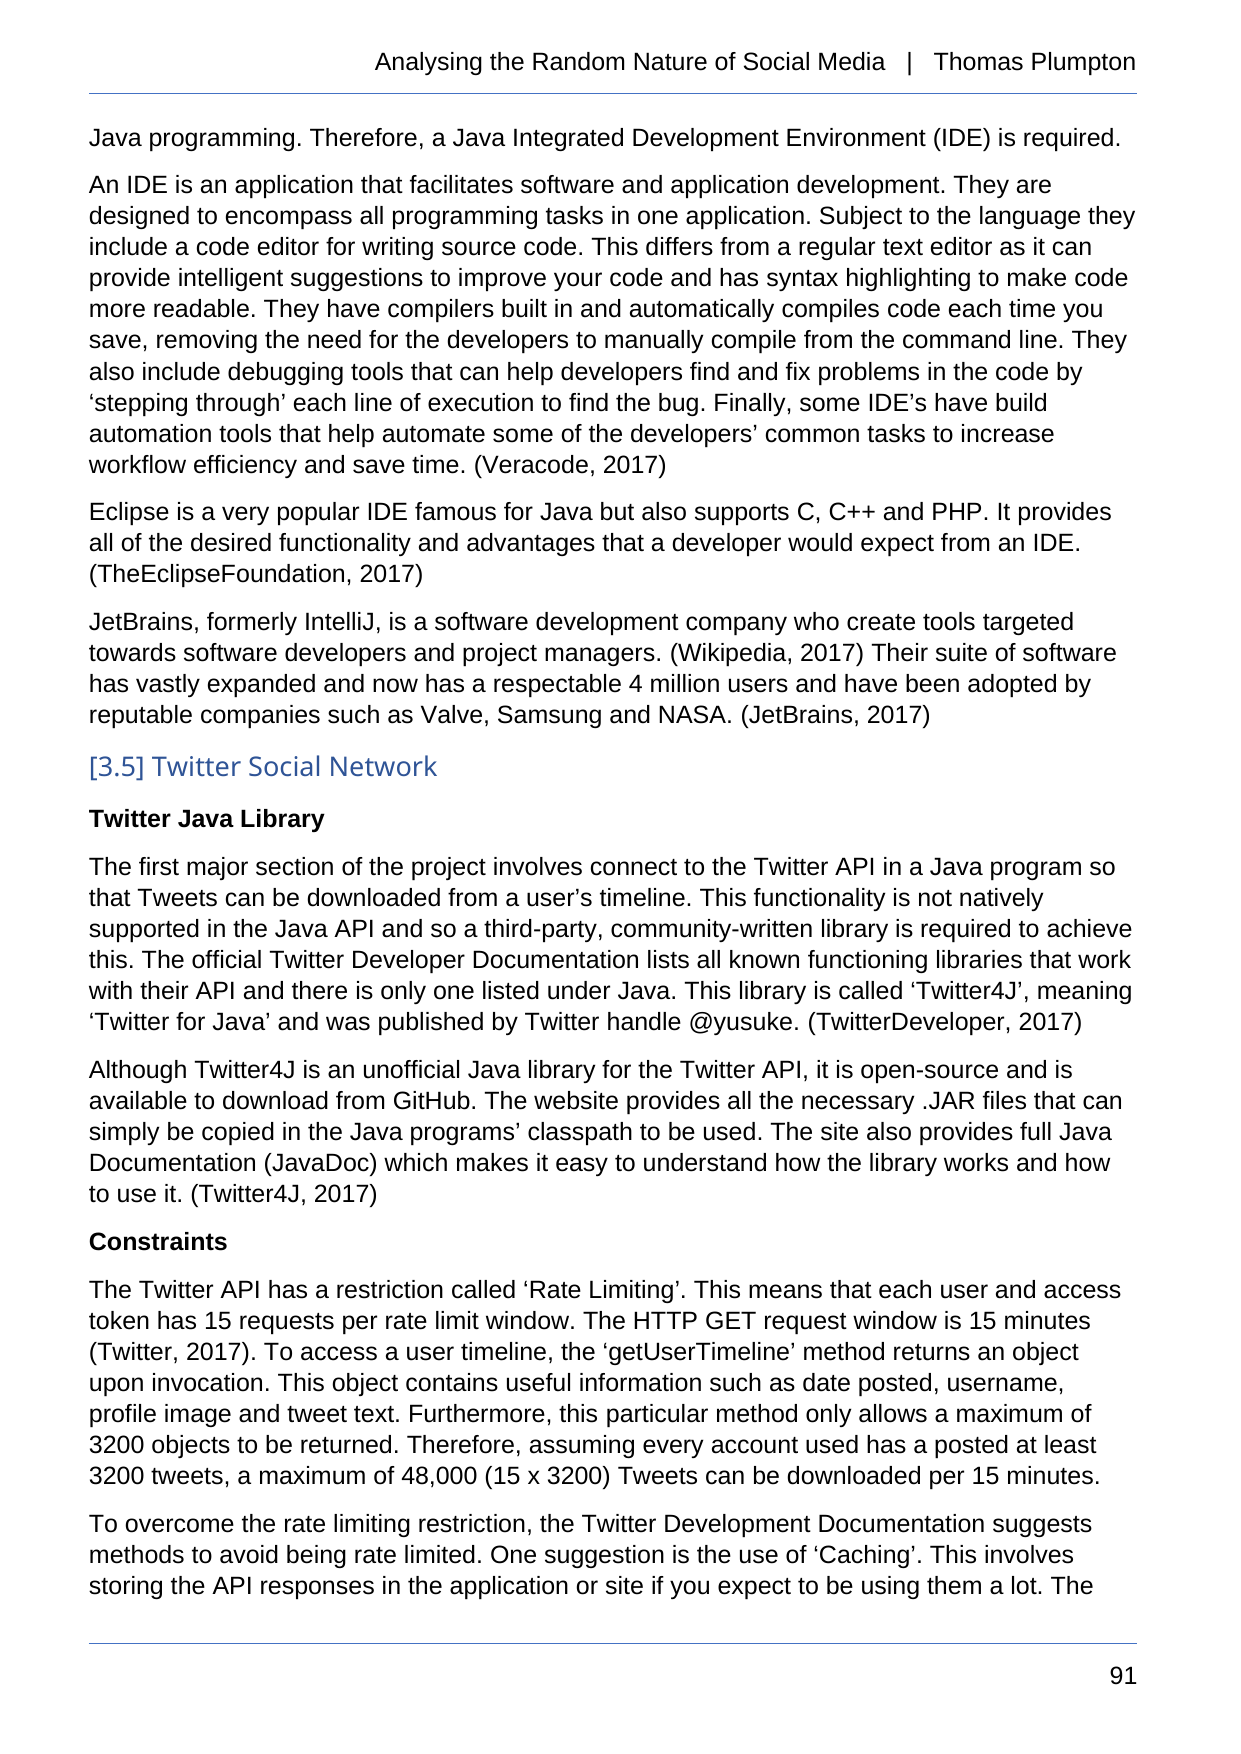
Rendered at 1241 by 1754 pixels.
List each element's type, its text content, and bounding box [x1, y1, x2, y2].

text Twitter Java Library [89, 804, 1137, 833]
text Eclipse is a very popular IDE famous for Java but also supports C, C++ and PHP. It provides all of the desired functionality and advantages that a developer would expect from an IDE. [89, 497, 1137, 588]
text Constraints [89, 1227, 1137, 1256]
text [89, 1508, 1137, 1599]
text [89, 122, 1137, 151]
text The first major section of the project involves connect to the Twitter API in a Java program so that Tweets can be downloaded from a user’s timeline. This functionality is not natively supported in the Java API and so a third-party, community-written library is required to achieve this. The official Twitter Developer Documentation lists all known functioning libraries that work with their API and there is only one listed under Java. This library is called ‘Twitter4J’, meaning ‘Twitter for Java’ and was published by Twitter handle @yusuke. [89, 852, 1137, 1036]
text [3.5] Twitter Social Network [89, 748, 1137, 785]
text Although Twitter4J is an unofficial Java library for the Twitter API, it is open-source and is available to download from GitHub. The website provides all the necessary .JAR files that can simply be copied in the Java programs’ classpath to be used. The site also provides full Java Documentation (JavaDoc) which makes it easy to understand how the library works and how to use it. [89, 1055, 1137, 1208]
text The Twitter API has a restriction called ‘Rate Limiting’. This means that each user and access token has 15 requests per rate limit window. The HTTP GET request window is 15 minutes . To access a user timeline, the ‘getUserTimeline’ method returns an object upon invocation. This object contains useful information such as date posted, username, profile image and tweet text. Furthermore, this particular method only allows a maximum of 3200 objects to be returned. Therefore, assuming every account used has a posted at least 3200 tweets, a maximum of 48,000 (15 x 3200) Tweets can be downloaded per 15 minutes. [89, 1274, 1137, 1489]
text An IDE is an application that facilitates software and application development. They are designed to encompass all programming tasks in one application. Subject to the language they include a code editor for writing source code. This differs from a regular text editor as it can provide intelligent suggestions to improve your code and has syntax highlighting to make code more readable. They have compilers built in and automatically compiles code each time you save, removing the need for the developers to manually compile from the command line. They also include debugging tools that can help developers find and fix problems in the code by ‘stepping through’ each line of execution to find the bug. Finally, some IDE’s have build automation tools that help automate some of the developers’ common tasks to increase workflow efficiency and save time. [89, 170, 1137, 478]
text JetBrains, formerly IntelliJ, is a software development company who create tools targeted towards software developers and project managers. Their suite of software has vastly expanded and now has a respectable 4 million users and have been adopted by reputable companies such as Valve, Samsung and NASA. [89, 607, 1137, 729]
